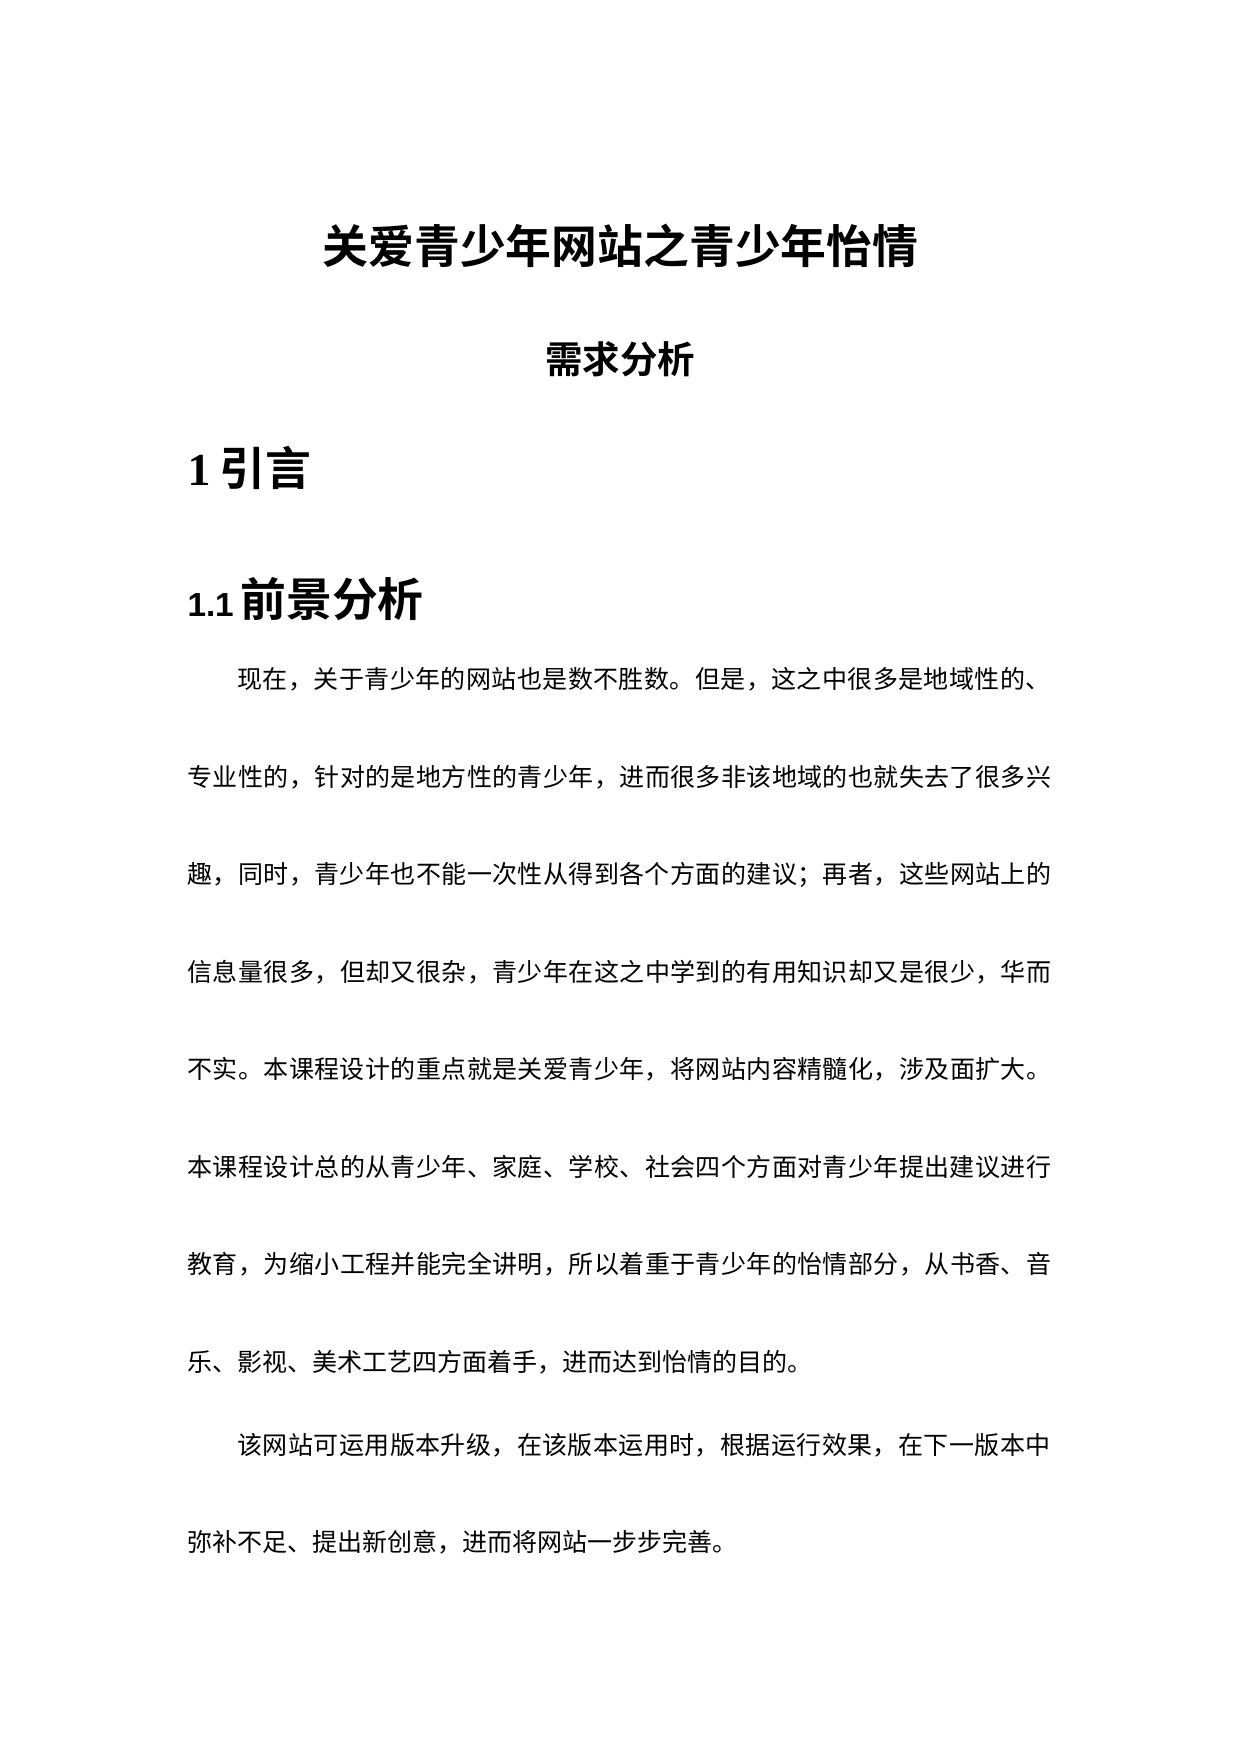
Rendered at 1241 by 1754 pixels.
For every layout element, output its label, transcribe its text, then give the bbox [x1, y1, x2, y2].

text 现在，关于青少年的网站也是数不胜数。但是，这之中很多是地域性的、专业性的，针对的是地方性的青少年，进而很多非该地域的也就失去了很多兴趣，同时，青少年也不能一次性从得到各个方面的建议；再者，这些网站上的信息量很多，但却又很杂，青少年在这之中学到的有用知识却又是很少，华而不实。本课程设计的重点就是关爱青少年，将网站内容精髓化，涉及面扩大。本课程设计总的从青少年、家庭、学校、社会四个方面对青少年提出建议进行教育，为缩小工程并能完全讲明，所以着重于青少年的怡情部分，从书香、音乐、影视、美术工艺四方面着手，进而达到怡情的目的。 [187, 645, 1053, 1393]
subtitle 1引言 [187, 417, 1053, 515]
text 1.1前景分析 [187, 548, 1053, 645]
text 该网站可运用版本升级，在该版本运用时，根据运行效果，在下一版本中弥补不足、提出新创意，进而将网站一步步完善。 [187, 1411, 1053, 1573]
text 需求分析 [187, 325, 1053, 390]
text 关爱青少年网站之青少年怡情 [187, 194, 1053, 292]
